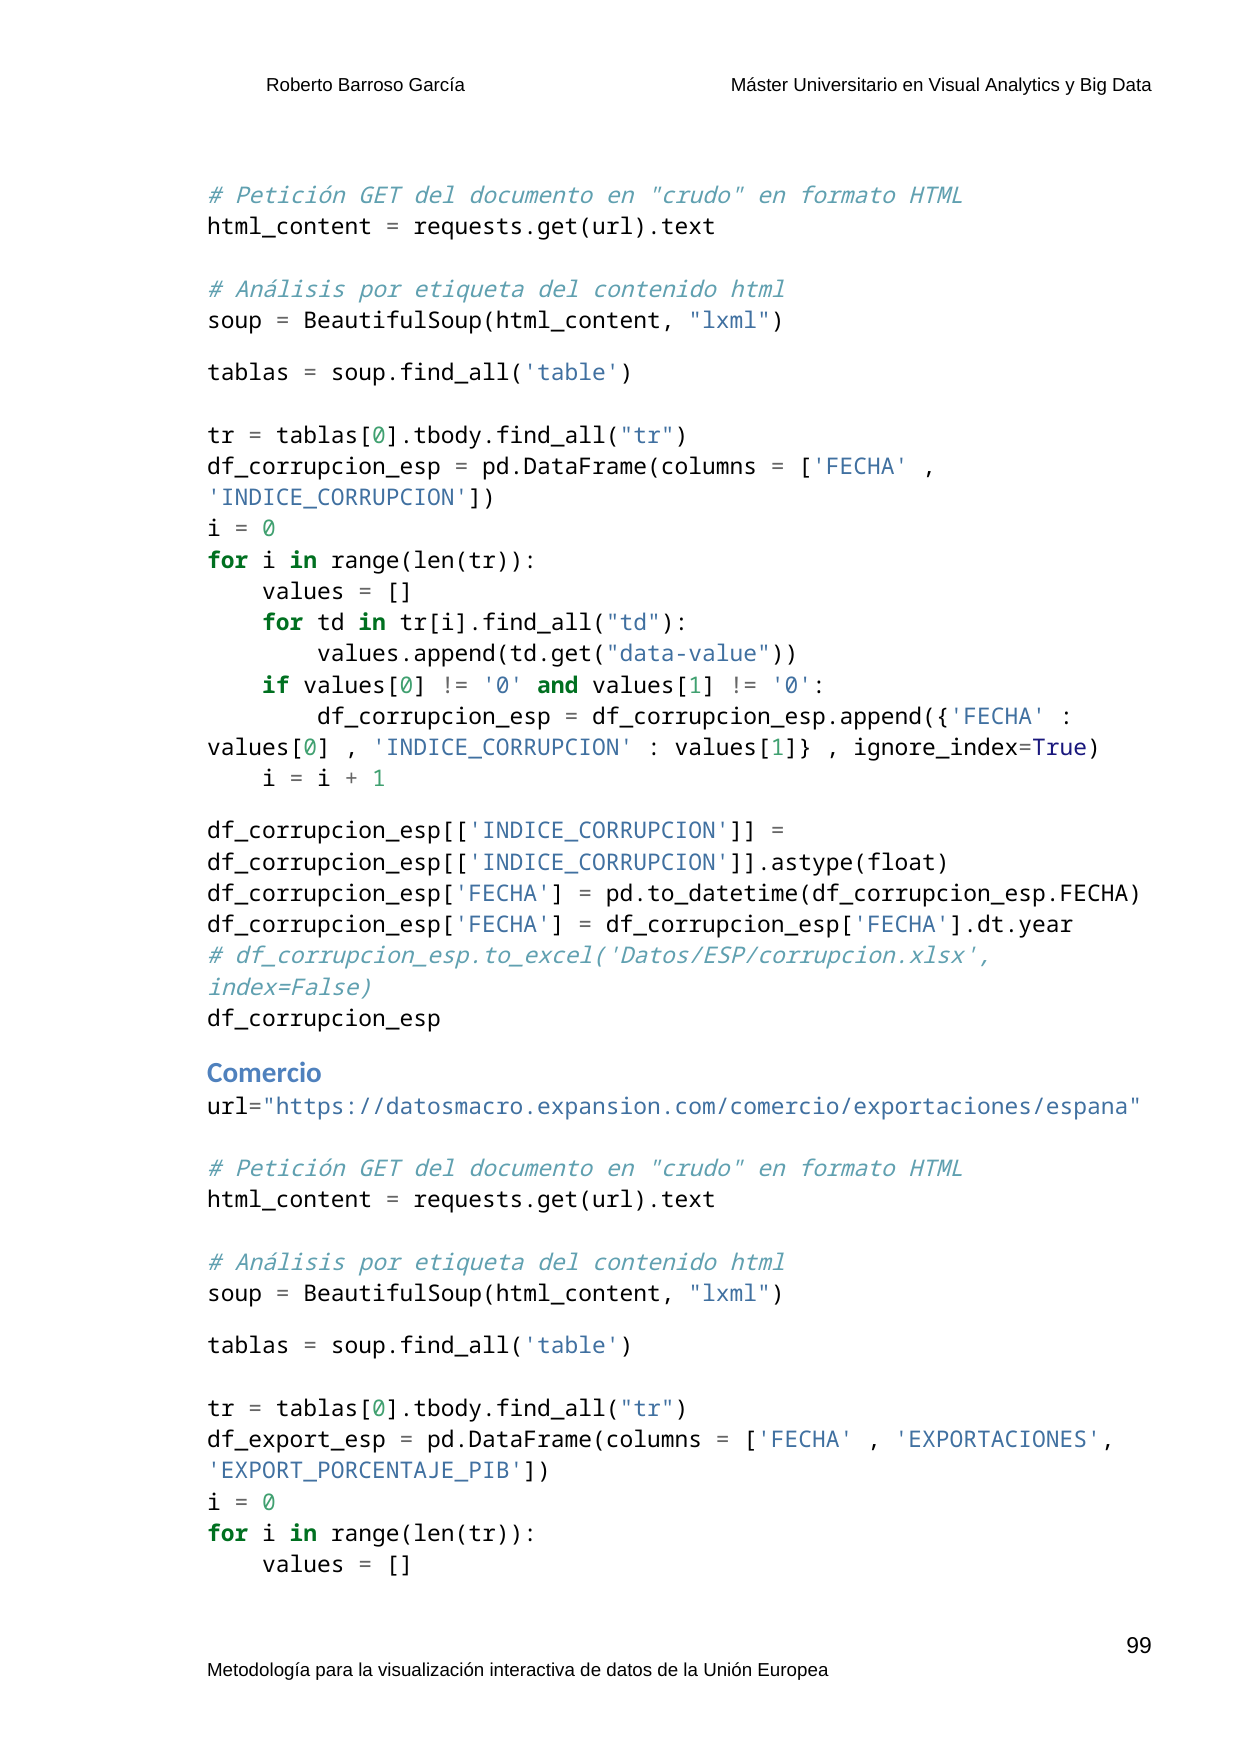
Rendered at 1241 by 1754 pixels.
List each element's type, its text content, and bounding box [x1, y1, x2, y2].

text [207, 148, 1152, 335]
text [207, 1329, 1152, 1579]
text tablas = soup.find_all('table') tr = tablas[0].tbody.find_all("tr") df_corrupcion_esp = pd.DataFrame(columns = ['FECHA' , 'INDICE_CORRUPCION']) i = 0 for i in range(len(tr)): values = [] for td in tr[i].find_all("td"): values.append(td.get("data-value")) if values[0] != '0' and values[1] != '0': df_corrupcion_esp = df_corrupcion_esp.append({'FECHA' : values[0] , 'INDICE_CORRUPCION' : values[1]} , ignore_index=True) i = i + 1 [207, 356, 1152, 793]
text url="https://datosmacro.expansion.com/comercio/exportaciones/espana" # Petición GET del documento en "crudo" en formato HTML html_content = requests.get(url).text # Análisis por etiqueta del contenido html soup = BeautifulSoup(html_content, "lxml") [207, 1089, 1152, 1308]
text df_corrupcion_esp[['INDICE_CORRUPCION']] = df_corrupcion_esp[['INDICE_CORRUPCION']].astype(float) df_corrupcion_esp['FECHA'] = pd.to_datetime(df_corrupcion_esp.FECHA) df_corrupcion_esp['FECHA'] = df_corrupcion_esp['FECHA'].dt.year # df_corrupcion_esp.to_excel('Datos/ESP/corrupcion.xlsx', index=False) df_corrupcion_esp [207, 814, 1152, 1033]
text Comercio [207, 1054, 1152, 1089]
